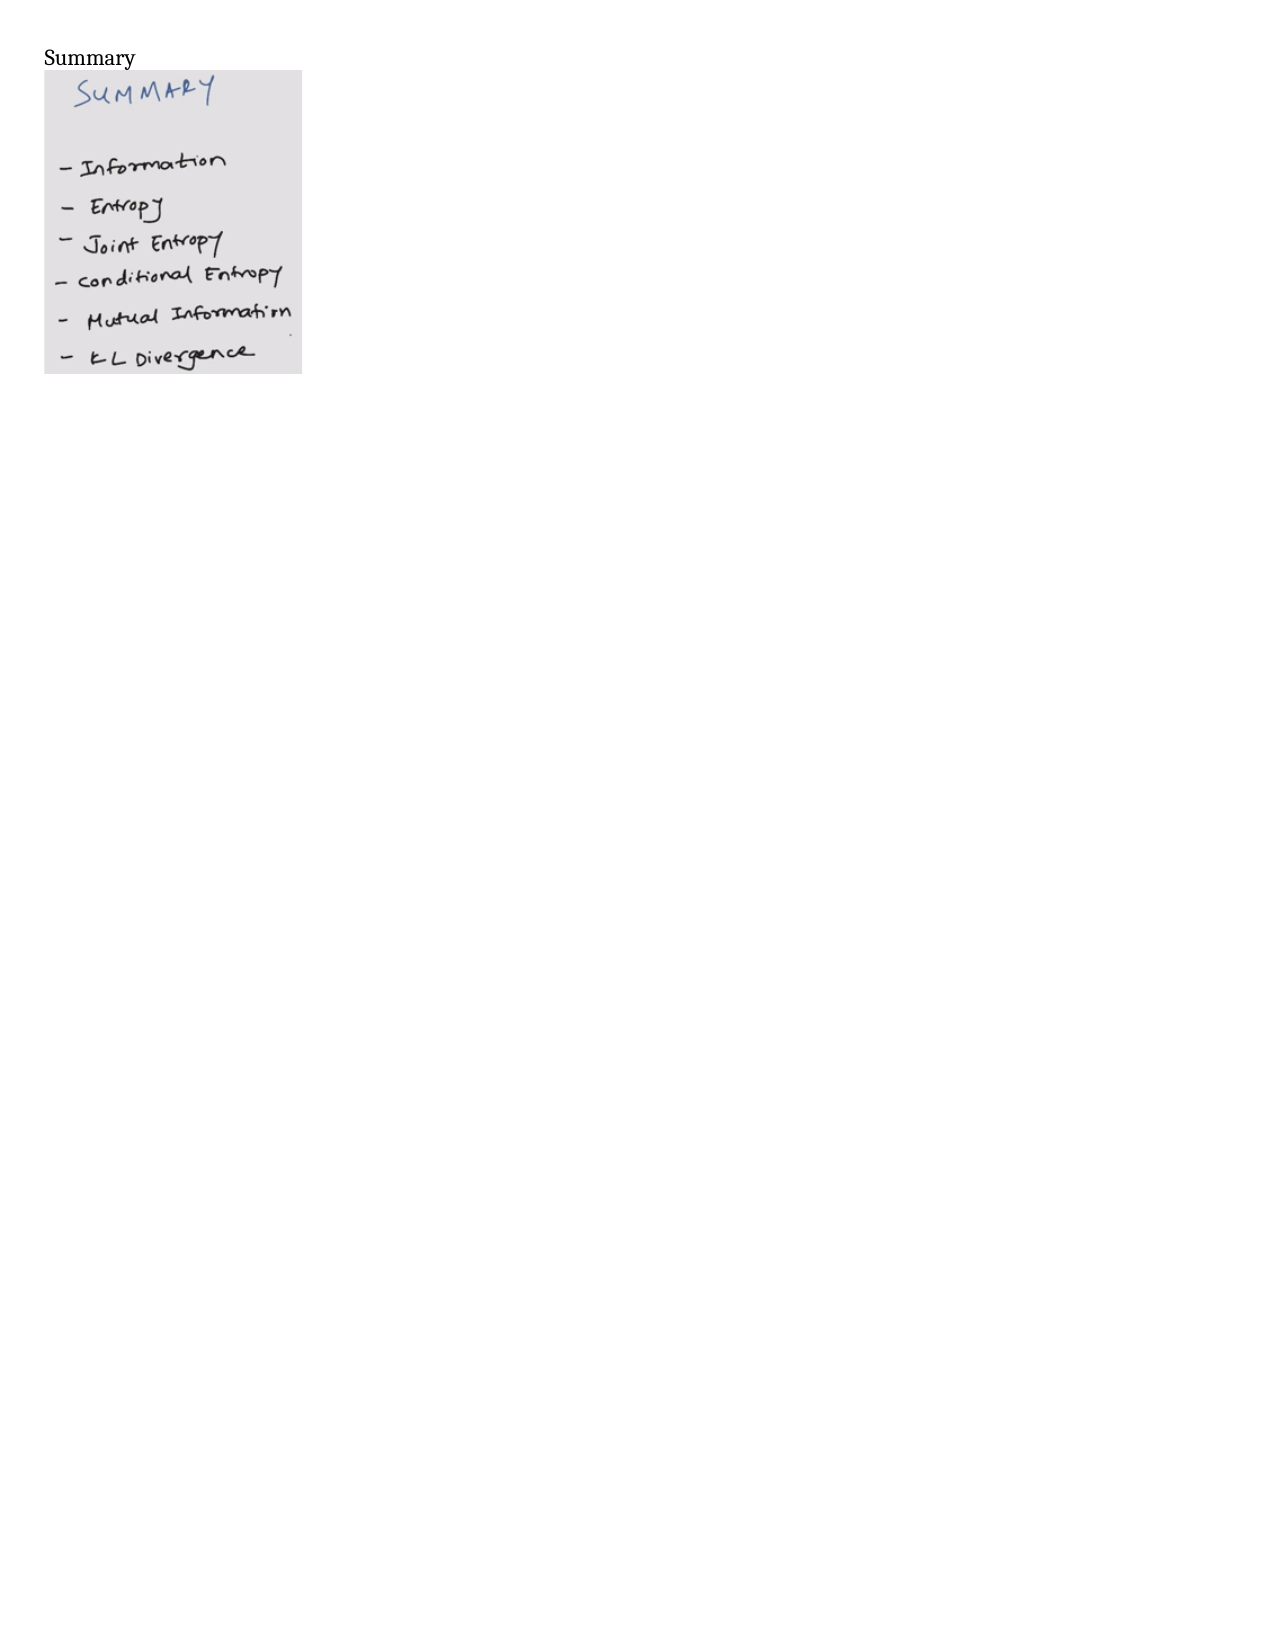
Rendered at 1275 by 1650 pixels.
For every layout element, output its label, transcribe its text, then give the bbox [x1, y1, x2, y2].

picture [44, 70, 303, 374]
text Summary [44, 44, 605, 71]
